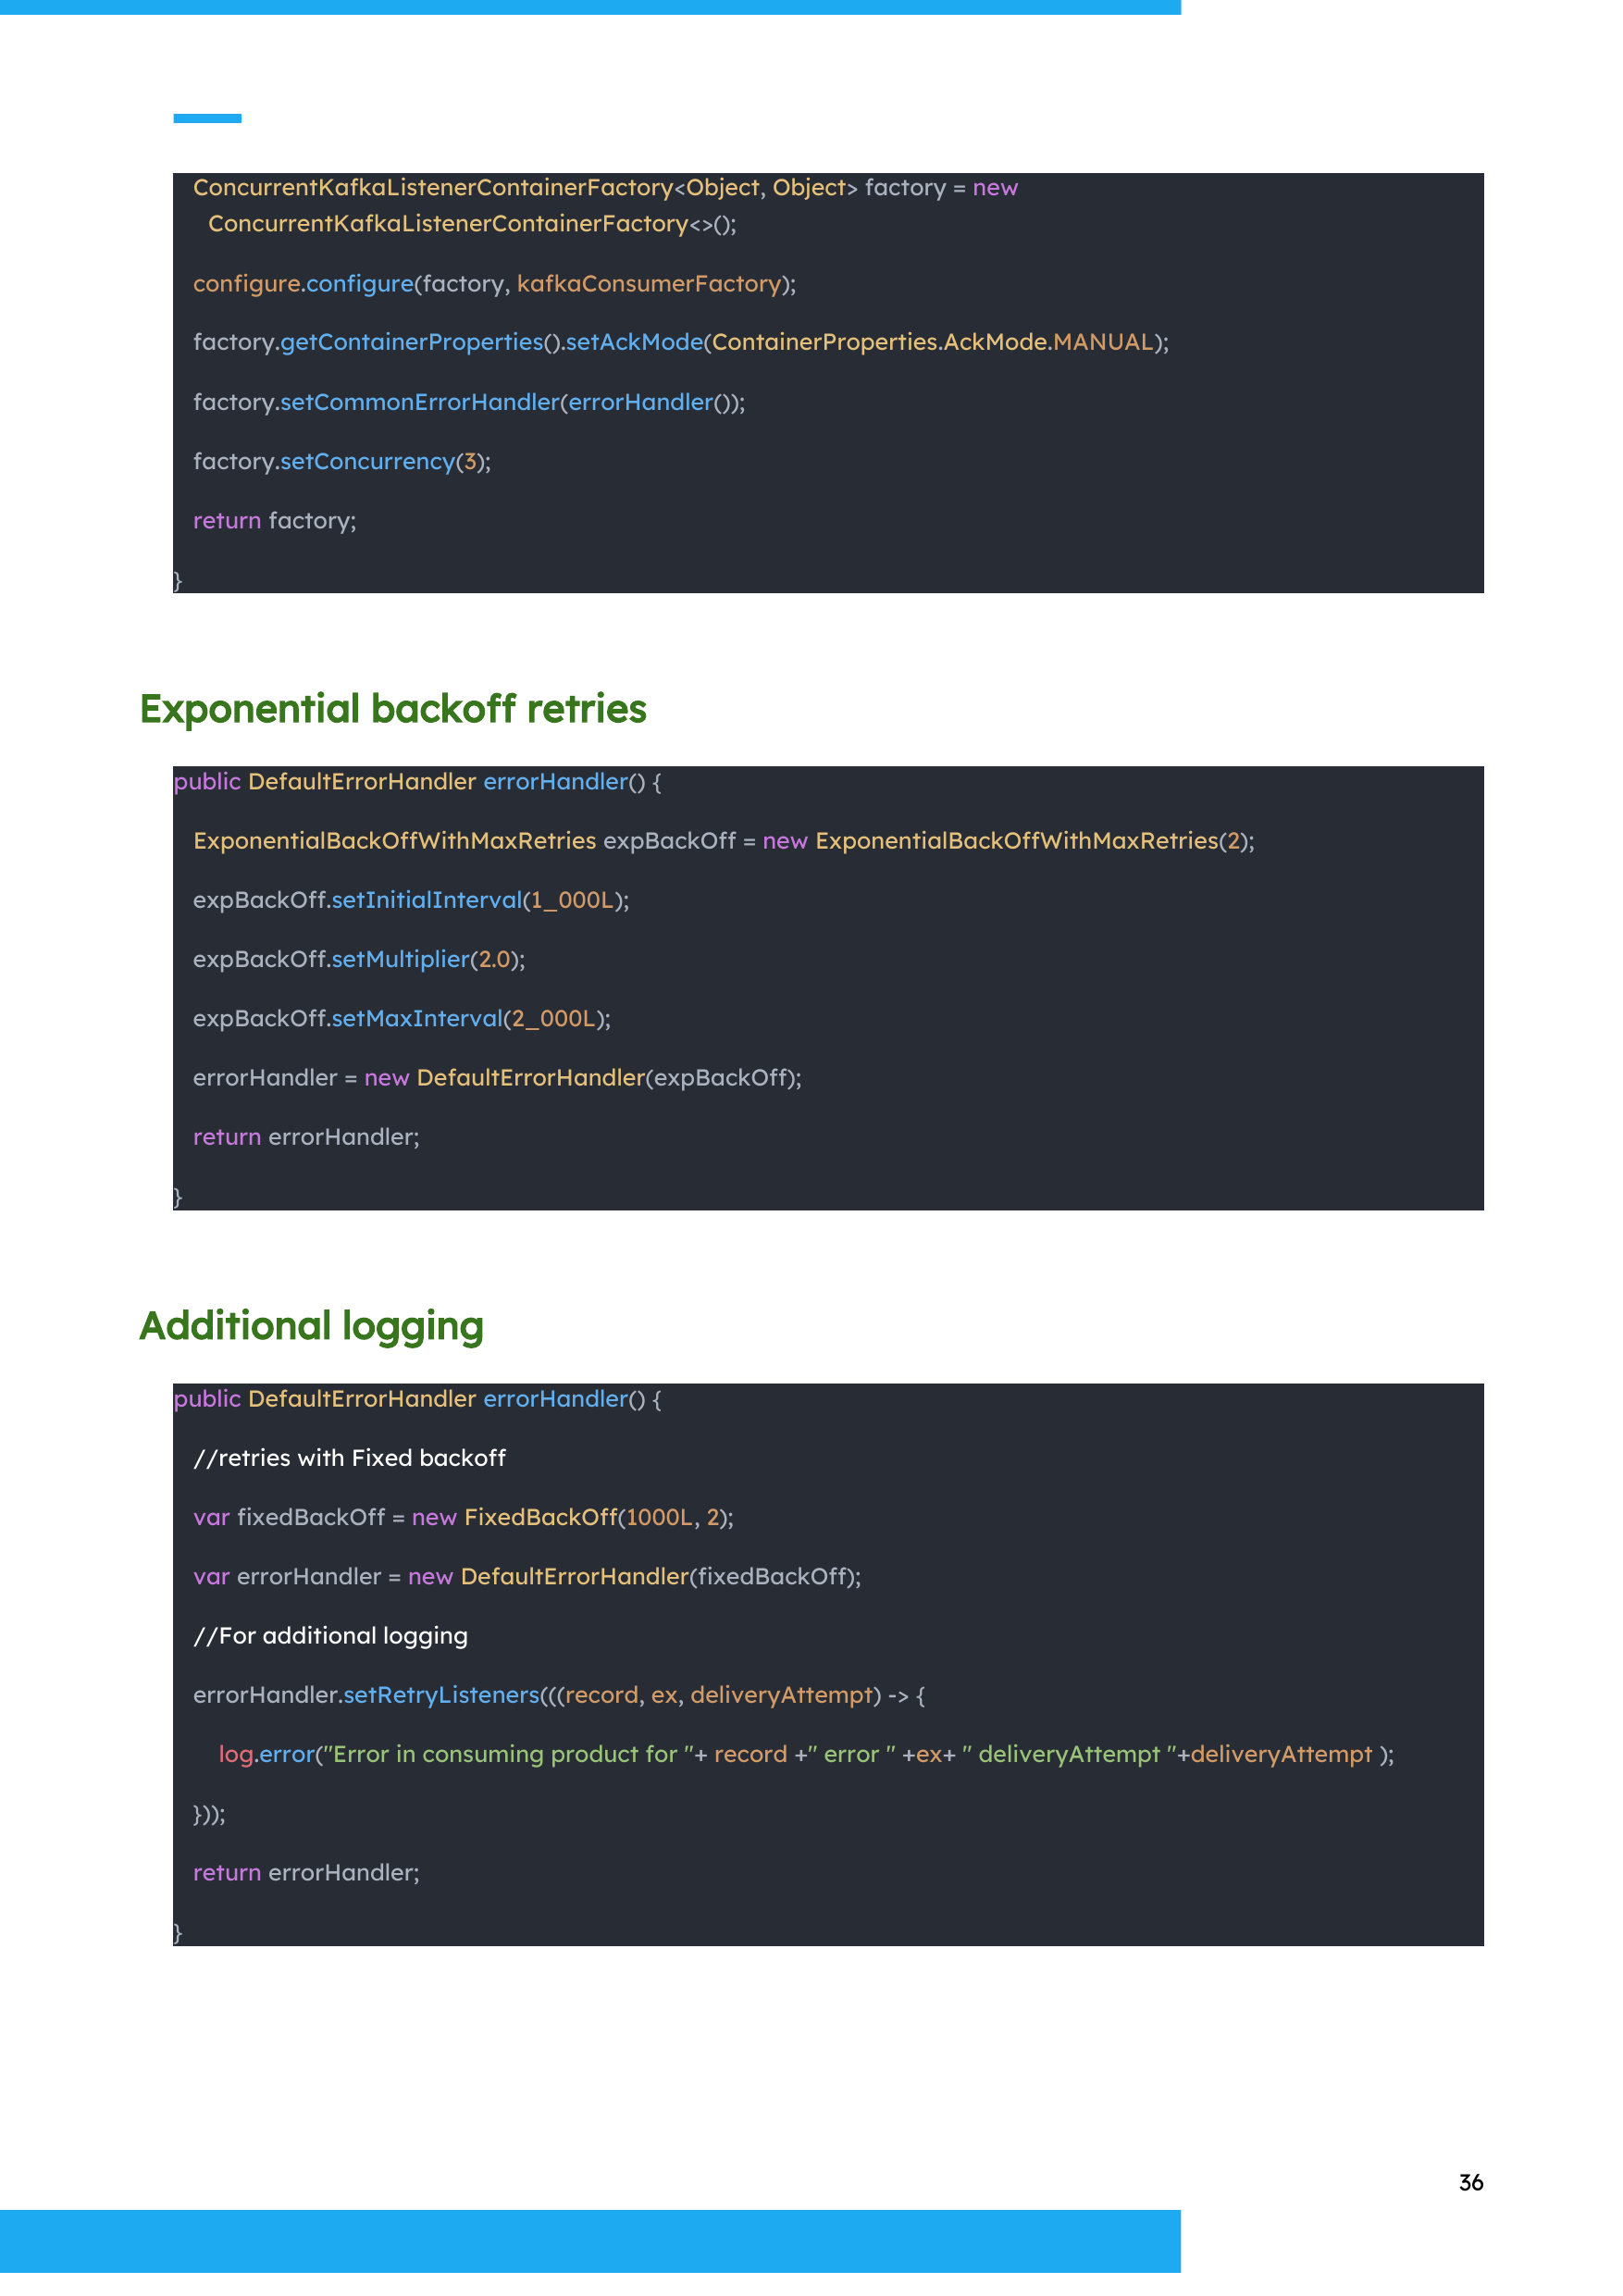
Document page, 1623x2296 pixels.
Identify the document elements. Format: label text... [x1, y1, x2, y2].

text factory.setConcurrency(3); [173, 446, 1484, 475]
text } [173, 1917, 1484, 1946]
text ConcurrentKafkaListenerContainerFactory<Object, Object> factory = new ConcurrentKafkaListenerContainerFactory<>(); [173, 173, 1484, 238]
text expBackOff.setMultiplier(2.0); [173, 945, 1484, 974]
text return errorHandler; [173, 1123, 1484, 1151]
text errorHandler = new DefaultErrorHandler(expBackOff); [173, 1063, 1484, 1092]
text expBackOff.setMaxInterval(2_000L); [173, 1004, 1484, 1033]
text errorHandler.setRetryListeners(((record, ex, deliveryAttempt) -> { [173, 1680, 1484, 1709]
text } [173, 1182, 1484, 1210]
text expBackOff.setInitialInterval(1_000L); [173, 886, 1484, 914]
text log.error("Error in consuming product for "+ record +" error " +ex+ " deliveryAttempt "+deliveryAttempt ); [173, 1739, 1484, 1769]
text })); [173, 1798, 1484, 1828]
text ExponentialBackOffWithMaxRetries expBackOff = new ExponentialBackOffWithMaxRetries(2); [173, 825, 1484, 855]
subtitle Additional logging [139, 1300, 1484, 1348]
picture [173, 114, 242, 123]
text return factory; [173, 505, 1484, 534]
text public DefaultErrorHandler errorHandler() { [173, 766, 1484, 796]
text factory.setCommonErrorHandler(errorHandler()); [173, 387, 1484, 416]
text } [173, 565, 1484, 593]
text var fixedBackOff = new FixedBackOff(1000L, 2); [173, 1502, 1484, 1531]
text public DefaultErrorHandler errorHandler() { [173, 1384, 1484, 1412]
text configure.configure(factory, kafkaConsumerFactory); [173, 268, 1484, 297]
text return errorHandler; [173, 1858, 1484, 1887]
picture [0, 0, 1182, 15]
text factory.getContainerProperties().setAckMode(ContainerProperties.AckMode.MANUAL); [173, 328, 1484, 356]
subtitle Exponential backoff retries [139, 683, 1484, 731]
text var errorHandler = new DefaultErrorHandler(fixedBackOff); [173, 1561, 1484, 1590]
text //retries with Fixed backoff [173, 1443, 1484, 1471]
text //For additional logging [173, 1620, 1484, 1650]
picture [0, 2210, 1182, 2273]
